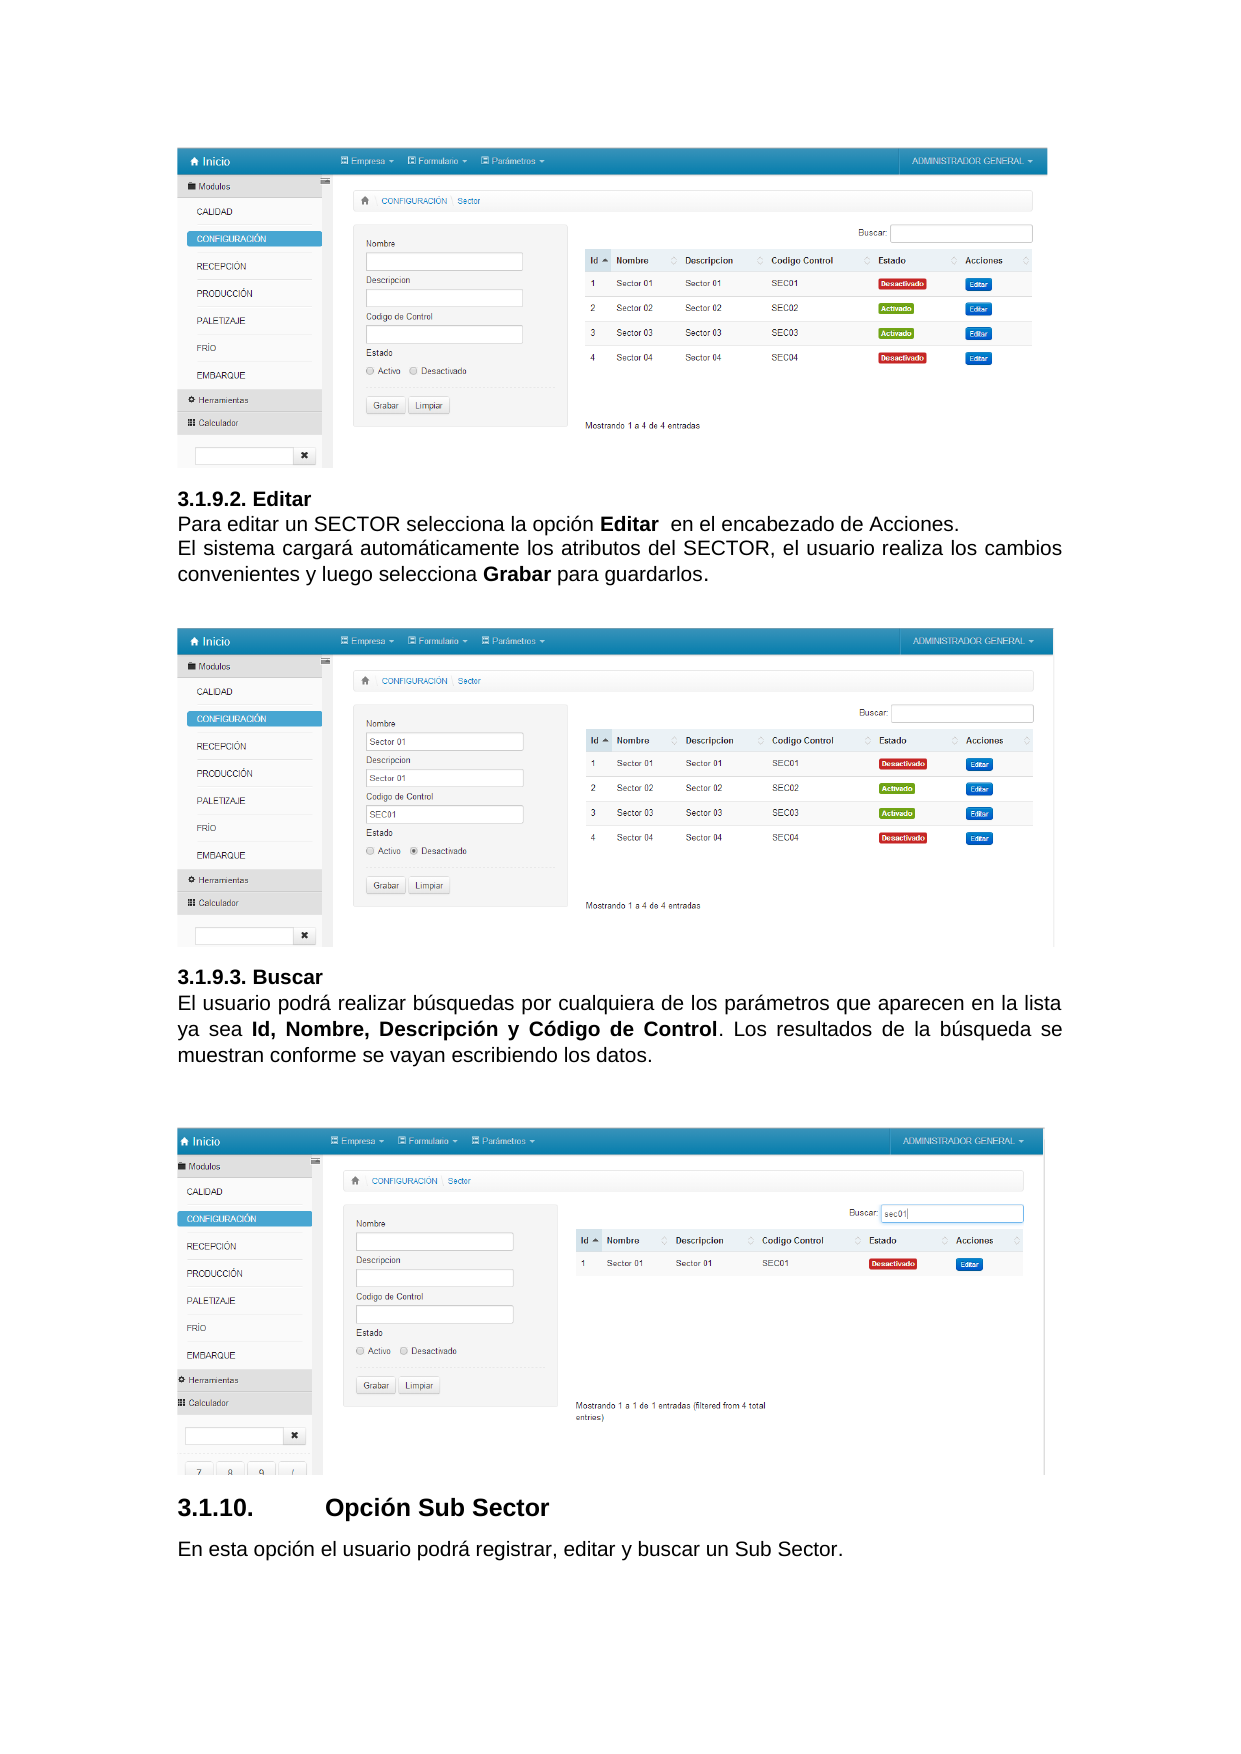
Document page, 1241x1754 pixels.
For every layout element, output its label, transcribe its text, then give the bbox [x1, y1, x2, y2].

text El sistema cargará automáticamente los atributos del SECTOR, el usuario realiza los cambios convenientes y luego selecciona Grabar para guardarlos. [177, 536, 1063, 586]
picture [177, 147, 1048, 169]
picture [177, 175, 1048, 468]
subtitle Opción Sub Sector [177, 1493, 1063, 1522]
picture [177, 1127, 1045, 1475]
text En esta opción el usuario podrá registrar, editar y buscar un Sub Sector. [177, 1536, 1063, 1560]
subtitle Editar [177, 486, 1063, 510]
picture [177, 628, 1055, 947]
text Para editar un SECTOR selecciona la opción Editar en el encabezado de Acciones. [177, 512, 1063, 536]
text El usuario podrá realizar búsquedas por cualquiera de los parámetros que aparecen en la lista ya sea Id, Nombre, Descripción y Código de Control. Los resultados de la búsqueda se muestran conforme se vayan escribiendo los datos. [177, 991, 1063, 1066]
subtitle Buscar [177, 965, 1063, 989]
